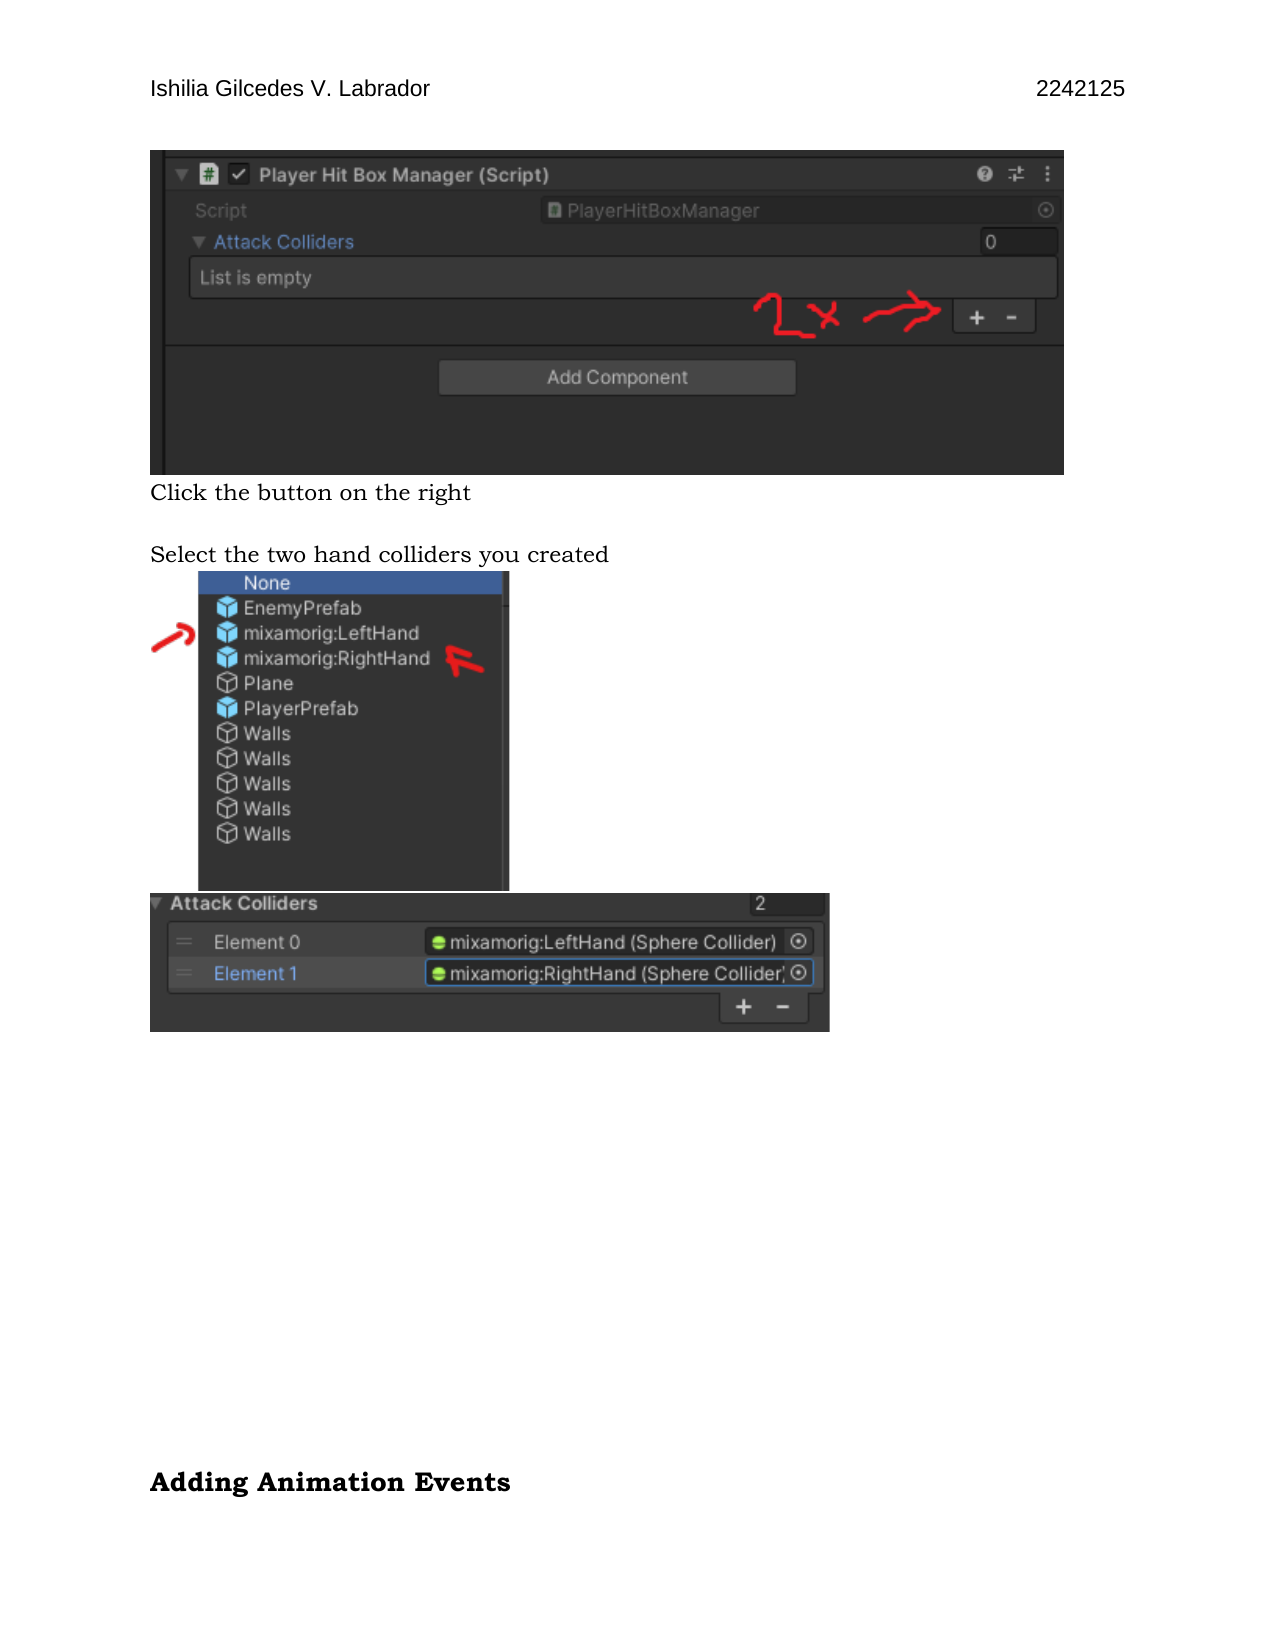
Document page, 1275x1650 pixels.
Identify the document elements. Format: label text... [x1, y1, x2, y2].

picture [150, 893, 830, 1032]
picture [150, 571, 510, 891]
text Select the two hand colliders you created [150, 541, 1125, 567]
picture [150, 150, 1064, 475]
subtitle Adding Animation Events [150, 1466, 1125, 1497]
text Click the button on the right [150, 479, 1125, 506]
